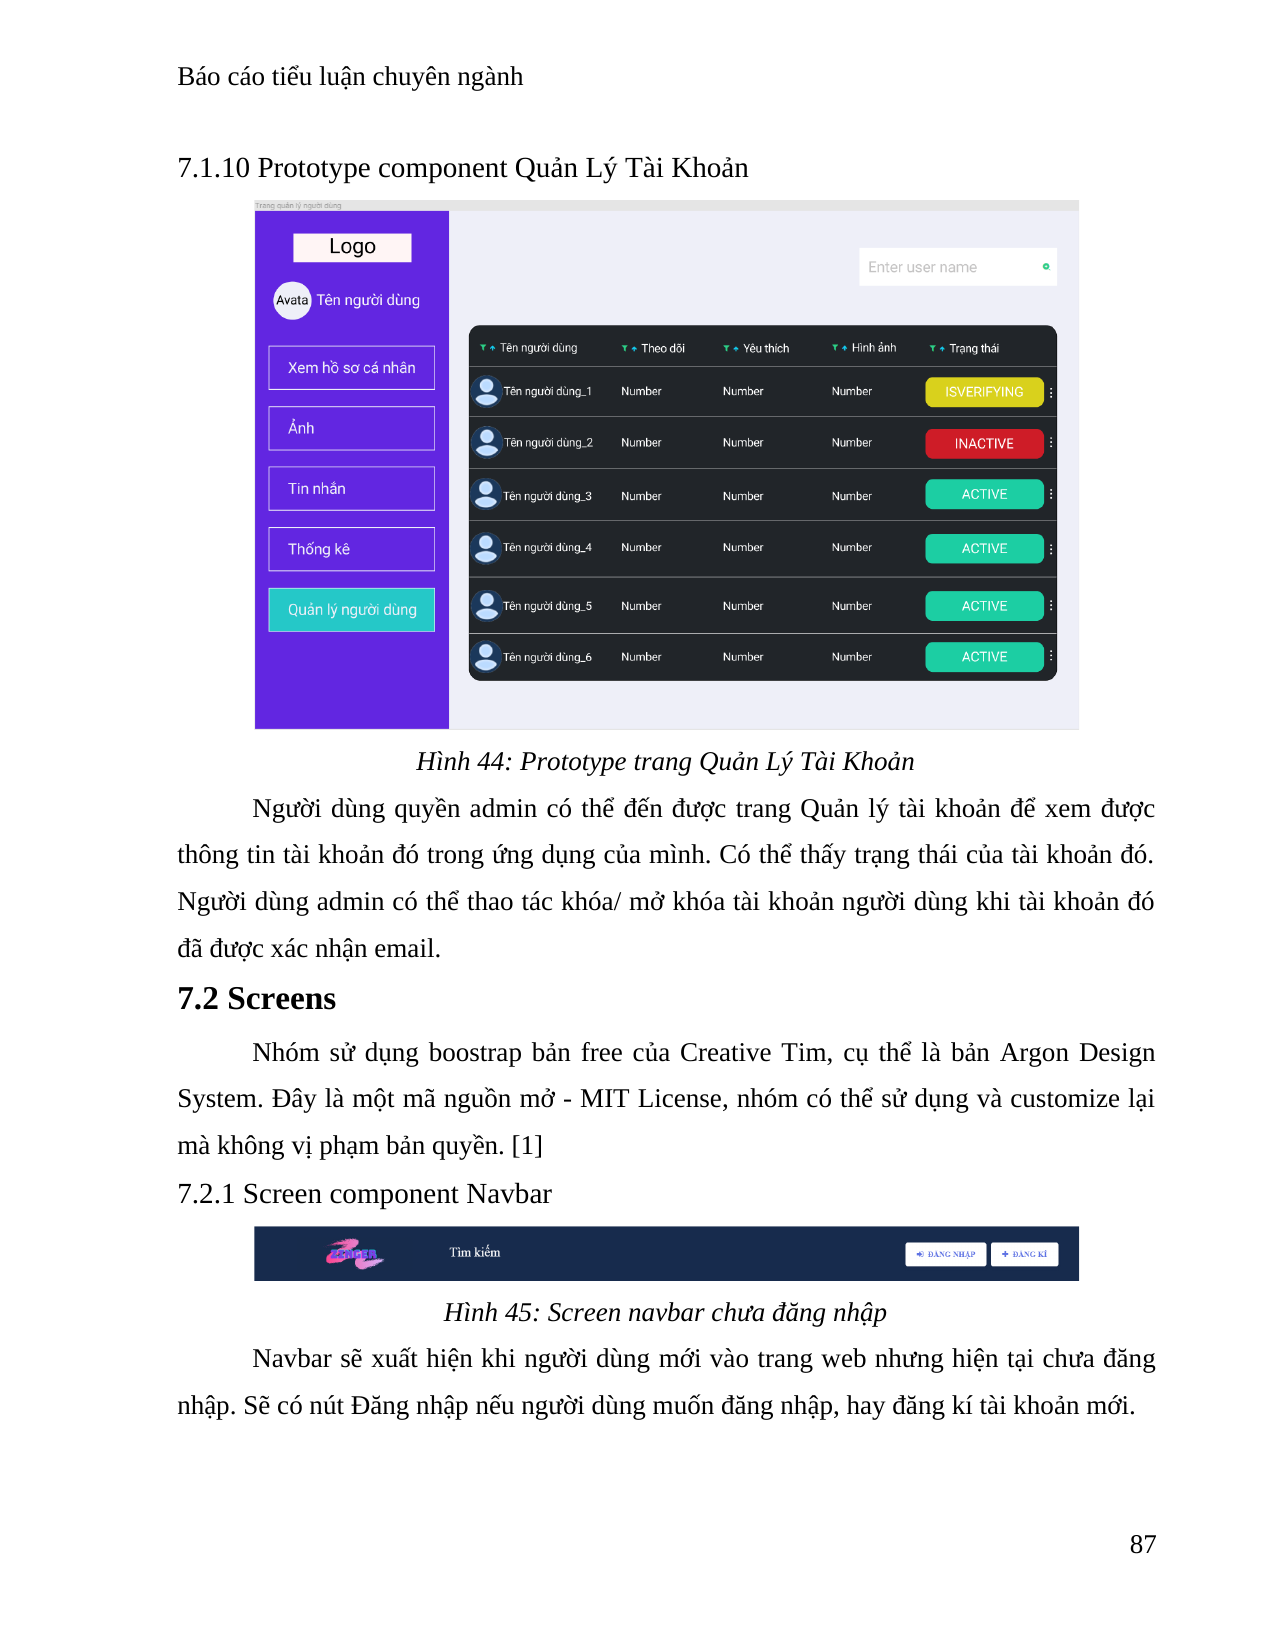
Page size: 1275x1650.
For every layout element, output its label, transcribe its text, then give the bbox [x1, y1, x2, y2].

text 7.2 Screens [177, 978, 1156, 1017]
text Nhóm sử dụng boostrap bản free của Creative Tim, cụ thể là bản Argon Design System. Đây là một mã nguồn mở - MIT License, nhóm có thể sử dụng và customize lại mà không vị phạm bản quyền. [1] [177, 1036, 1156, 1160]
picture [254, 200, 1080, 730]
text Hình 45: Screen navbar chưa đăng nhập [177, 1296, 1156, 1327]
text 7.2.1 Screen component Navbar [177, 1176, 1156, 1209]
text Người dùng quyền admin có thể đến được trang Quản lý tài khoản để xem được thông tin tài khoản đó trong ứng dụng của mình. Có thể thấy trạng thái của tài khoản đó. Người dùng admin có thể thao tác khóa/ mở khóa tài khoản người dùng khi tài khoản đó đã được xác nhận email. [177, 792, 1156, 963]
text 7.1.10 Prototype component Quản Lý Tài Khoản [177, 150, 1156, 183]
picture [254, 1226, 1080, 1281]
text Navbar sẽ xuất hiện khi người dùng mới vào trang web nhưng hiện tại chưa đăng nhập. Sẽ có nút Đăng nhập nếu người dùng muốn đăng nhập, hay đăng kí tài khoản mới. [177, 1342, 1156, 1420]
text Hình 44: Prototype trang Quản Lý Tài Khoản [177, 745, 1156, 776]
